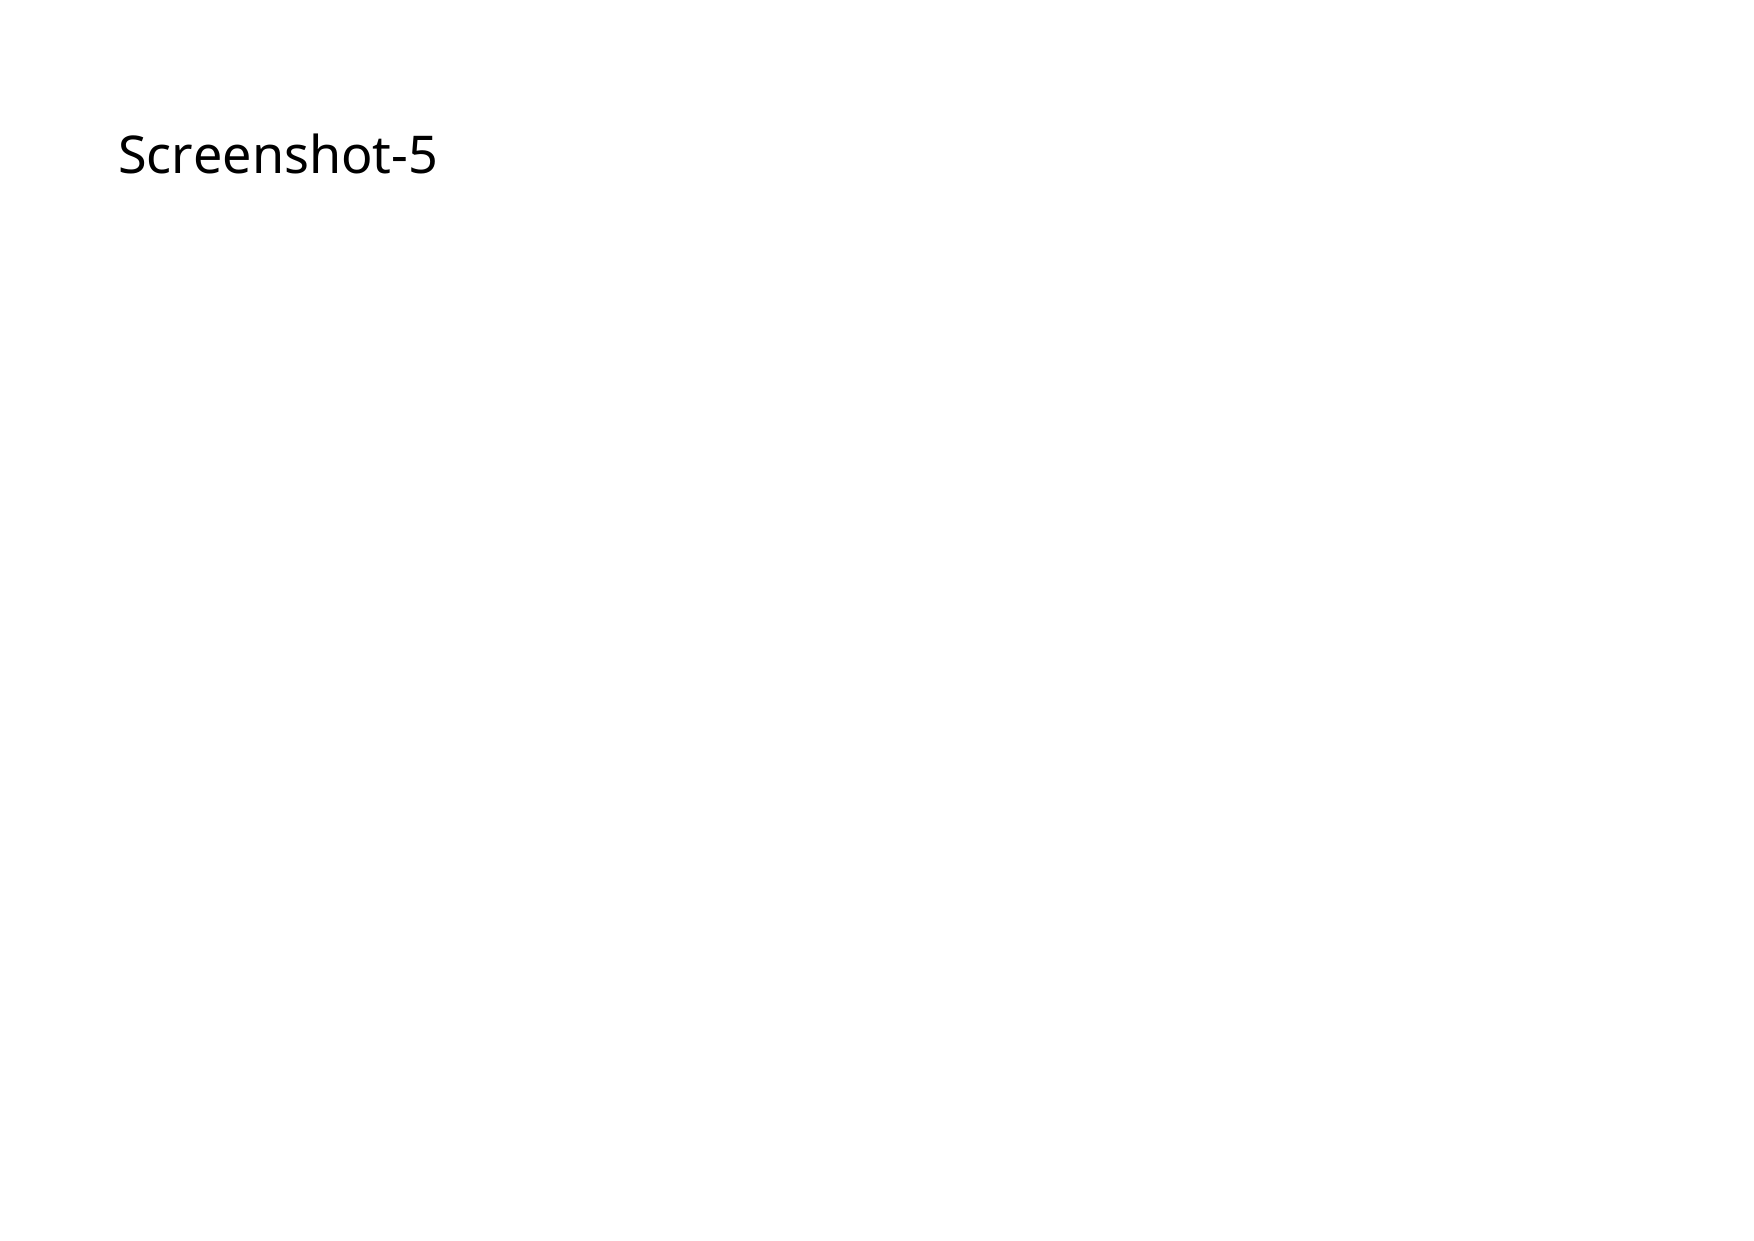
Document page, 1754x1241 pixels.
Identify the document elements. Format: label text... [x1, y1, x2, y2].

text Screenshot-5 [118, 118, 1636, 189]
